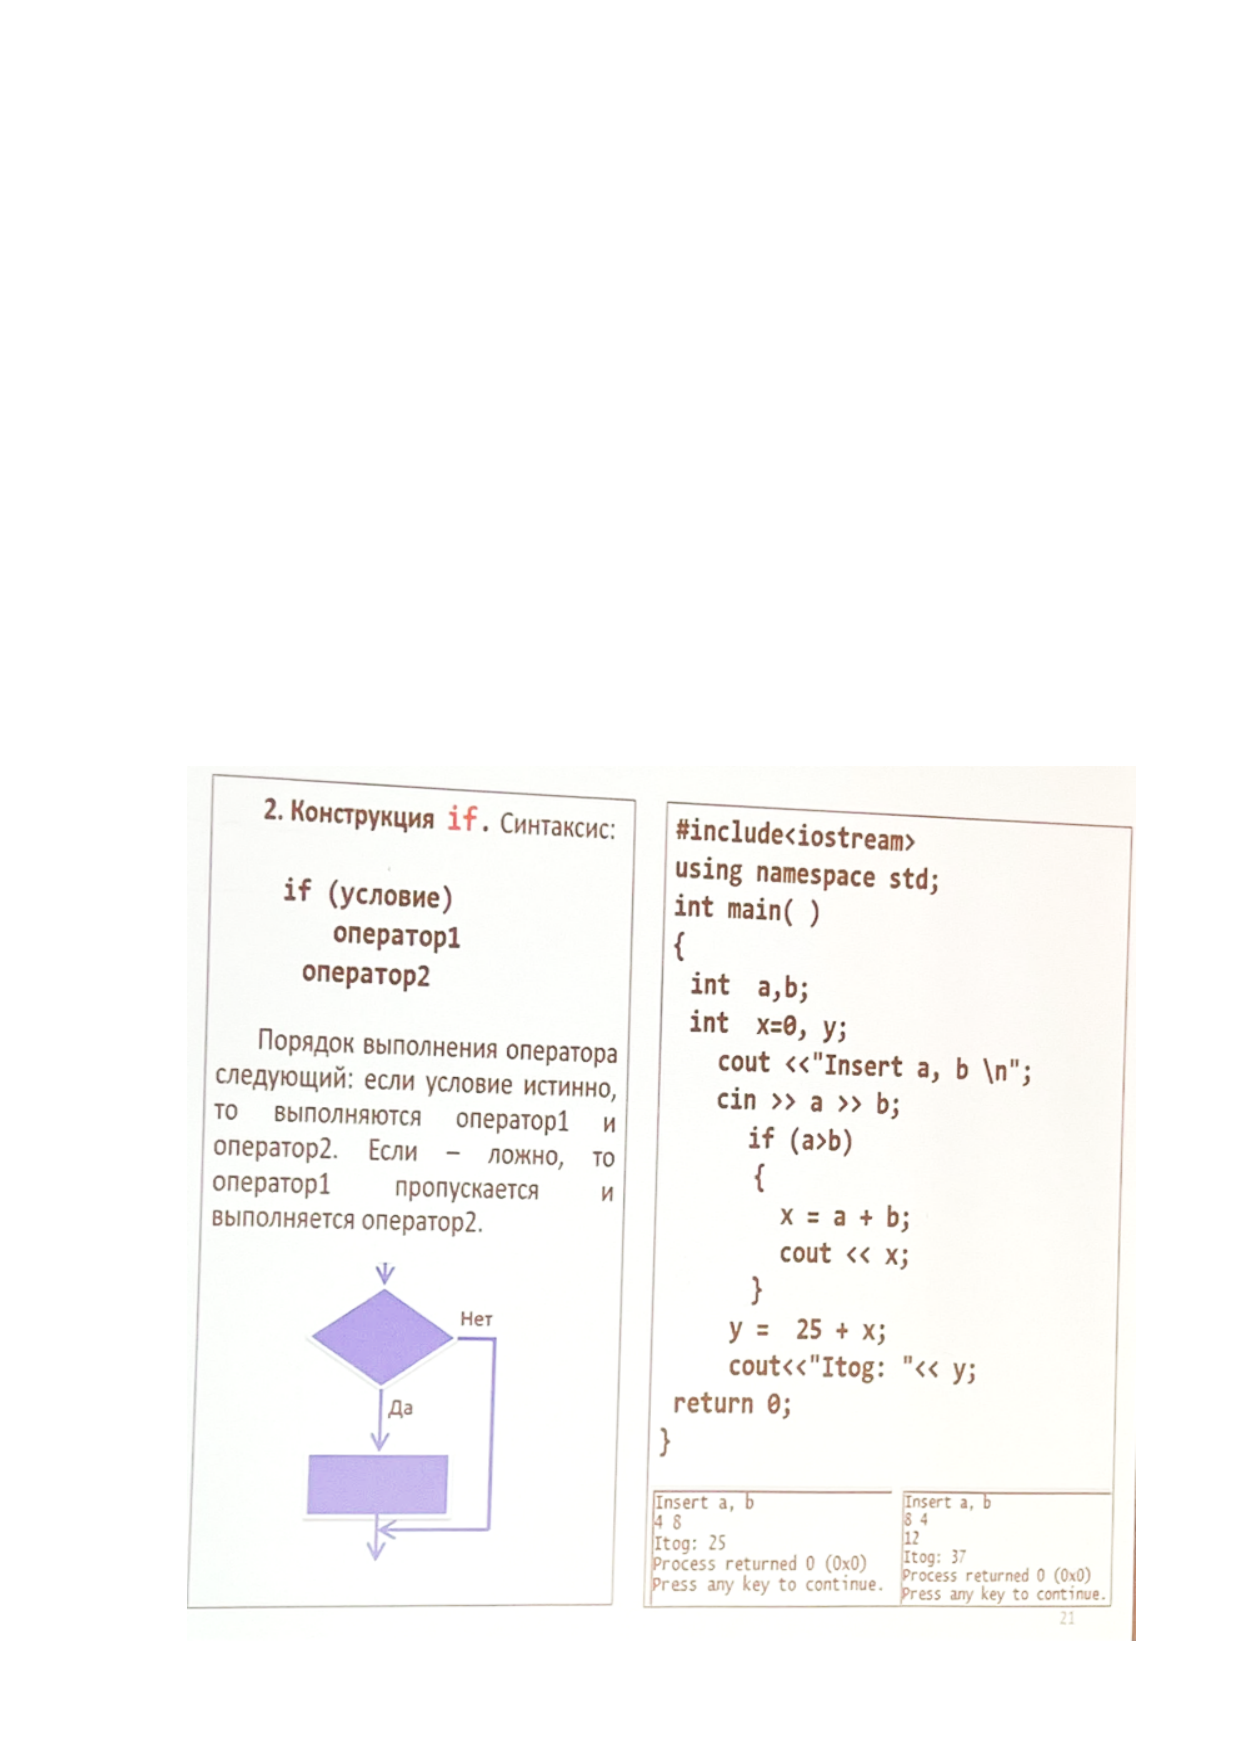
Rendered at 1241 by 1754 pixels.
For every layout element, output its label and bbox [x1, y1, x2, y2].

picture [187, 766, 1136, 1641]
